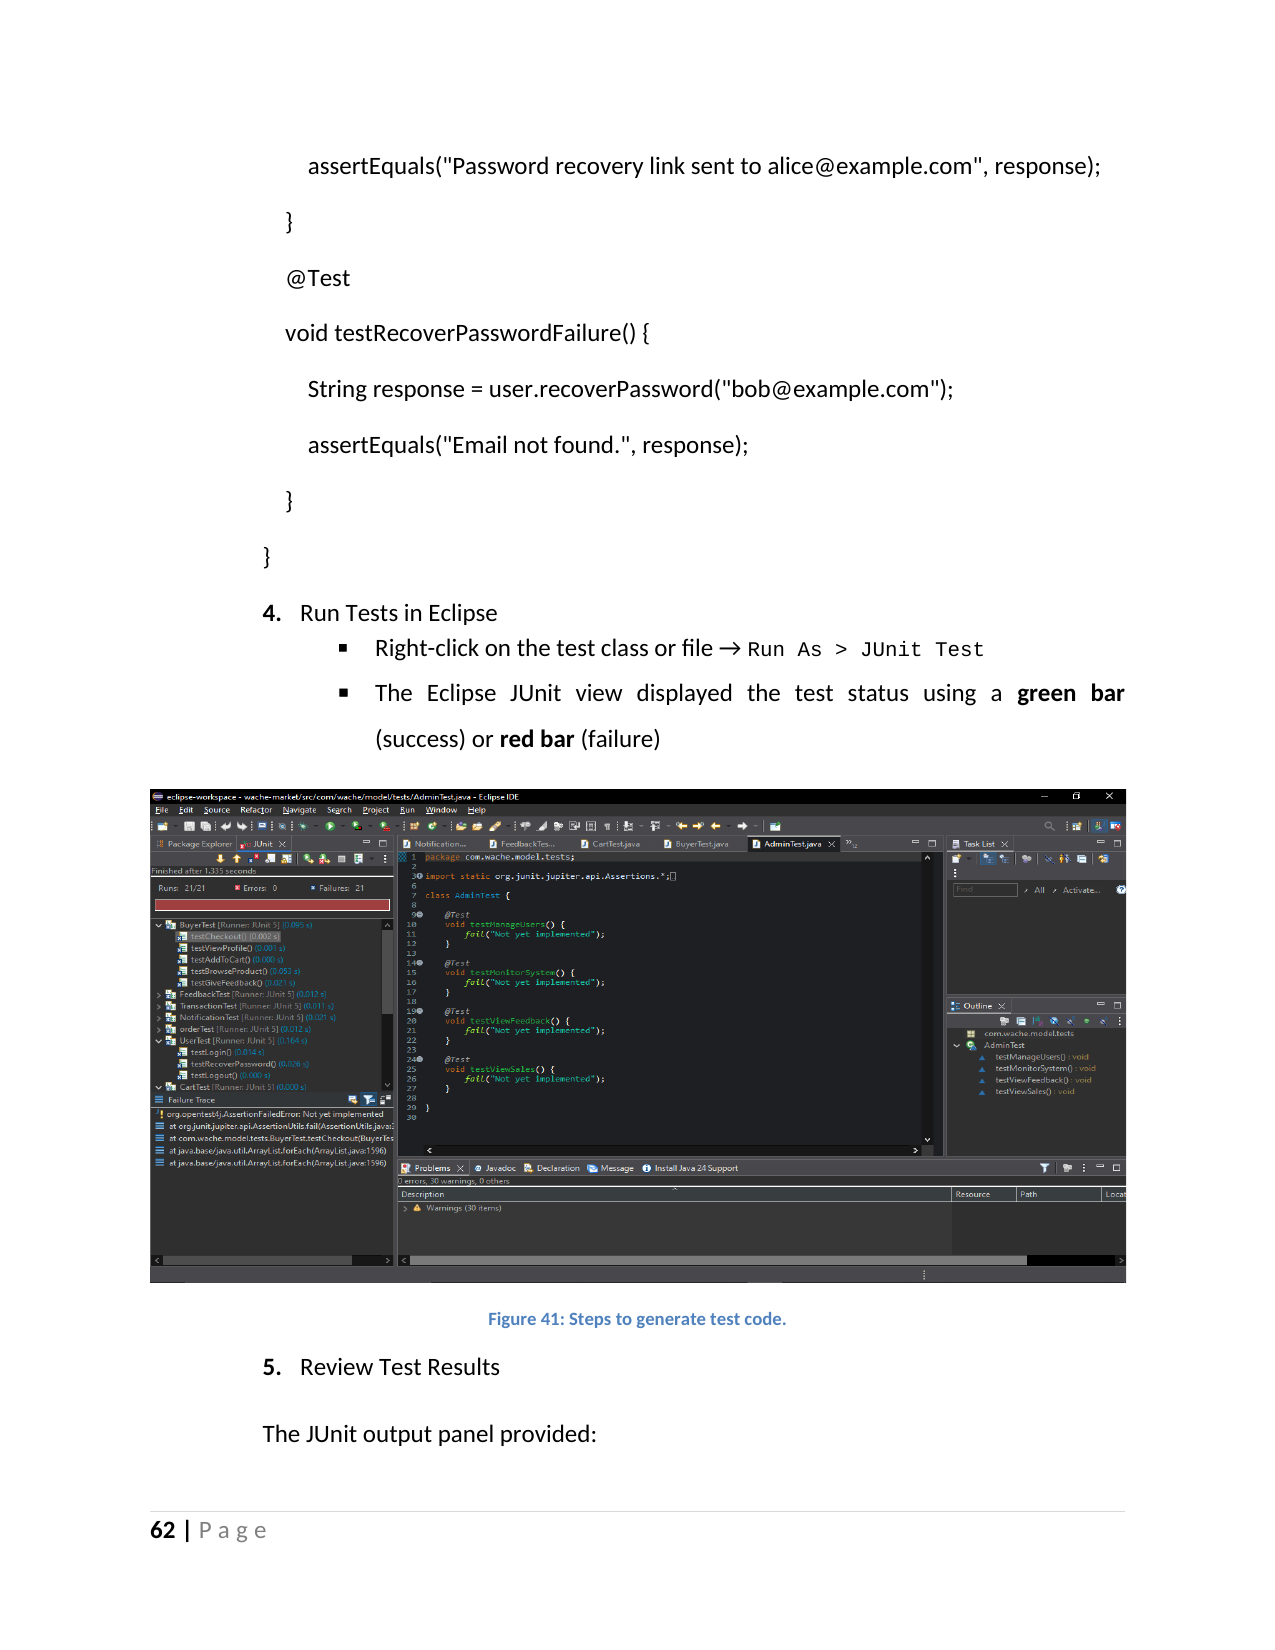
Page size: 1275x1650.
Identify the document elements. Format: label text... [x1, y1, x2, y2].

picture [150, 789, 1127, 1283]
text assertEquals("Password recovery link sent to alice@example.com", response); [262, 150, 1125, 181]
text void testRecoverPasswordFailure() { [262, 317, 1125, 348]
text String response = user.recoverPassword("bob@example.com"); [262, 373, 1125, 404]
text The JUnit output panel provided: [262, 1418, 1125, 1448]
list Right-click on the test class or file → Run As > JUnit Test [337, 632, 1125, 662]
text @Test [262, 262, 1125, 292]
text } [262, 206, 1125, 236]
text } [262, 541, 1125, 571]
text assertEquals("Email not found.", response); [262, 429, 1125, 460]
list Review Test Results [262, 1351, 1125, 1382]
list The Eclipse JUnit view displayed the test status using a green bar (success) or red bar (failure) [337, 677, 1125, 754]
text } [262, 485, 1125, 516]
list Run Tests in Eclipse [262, 597, 1125, 627]
